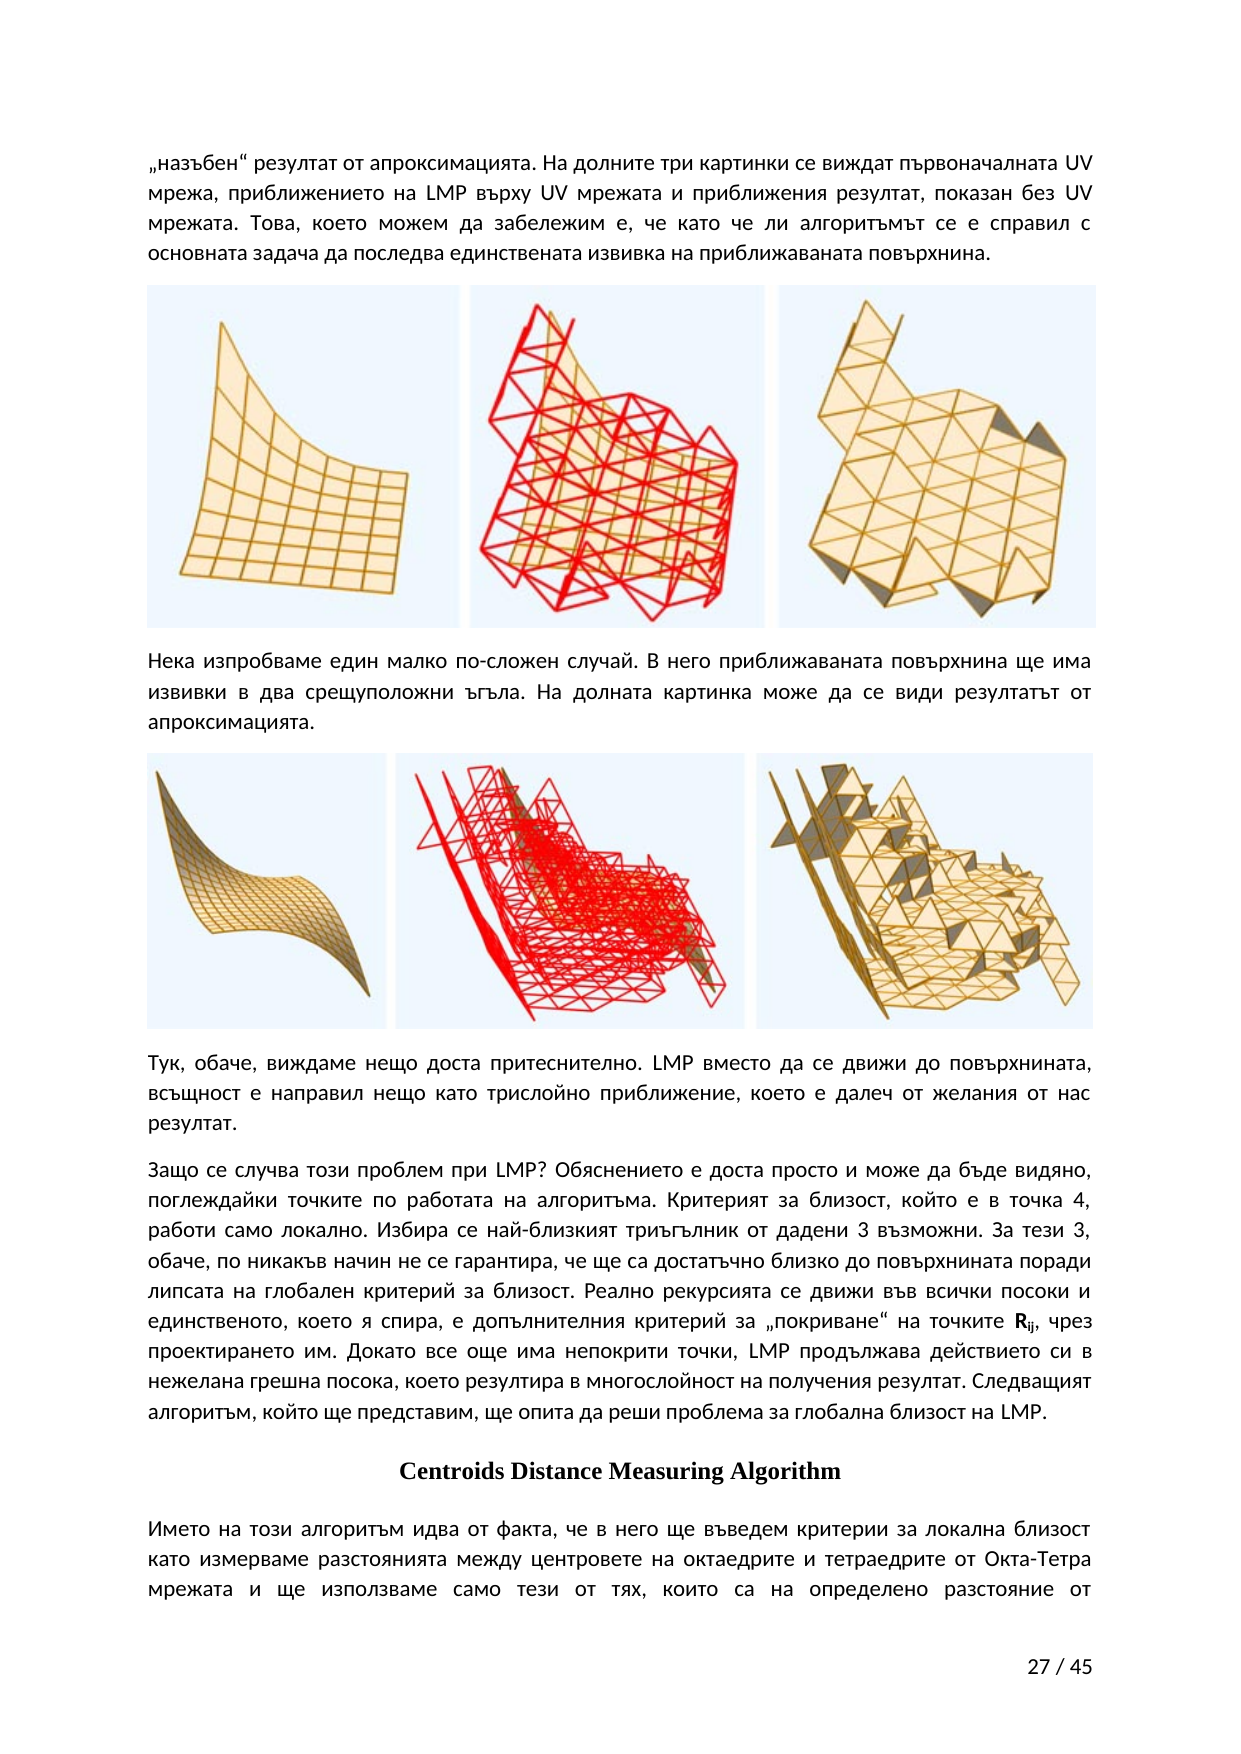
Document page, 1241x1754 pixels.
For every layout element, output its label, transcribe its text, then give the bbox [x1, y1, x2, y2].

text Защо се случва този проблем при LMP? Обяснението е доста просто и може да бъде видяно, поглеждайки точките по работата на алгоритъма. Критерият за близост, който е в точка 4, работи само локално. Избира се най-близкият триъгълник от дадени 3 възможни. За тези 3, обаче, по никакъв начин не се гарантира, че ще са достатъчно близко до повърхнината поради липсата на глобален критерий за близост. Реално рекурсията се движи във всички посоки и единственото, което я спира, е допълнителния критерий за „покриване“ на точките Rij, чрез проектирането им. Докато все още има непокрити точки, LMP продължава действието си в нежелана грешна посока, което резултира в многослойност на получения резултат. Следващият алгоритъм, който ще представим, ще опита да реши проблема за глобална близост на LMP. [148, 1155, 1093, 1425]
text Нека изпробваме един малко по-сложен случай. В него приближаваната повърхнина ще има извивки в два срещуположни ъгъла. На долната картинка може да се види резултатът от апроксимацията. [148, 647, 1093, 735]
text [148, 1514, 1093, 1602]
picture [147, 753, 1093, 1029]
text Тук, обаче, виждаме нещо доста притеснително. LMP вместо да се движи до повърхнината, всъщност е направил нещо като трислойно приближение, което е далеч от желания от нас резултат. [148, 1048, 1093, 1136]
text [148, 148, 1093, 266]
subtitle Centroids Distance Measuring Algorithm [148, 1456, 1093, 1485]
picture [147, 285, 1096, 628]
